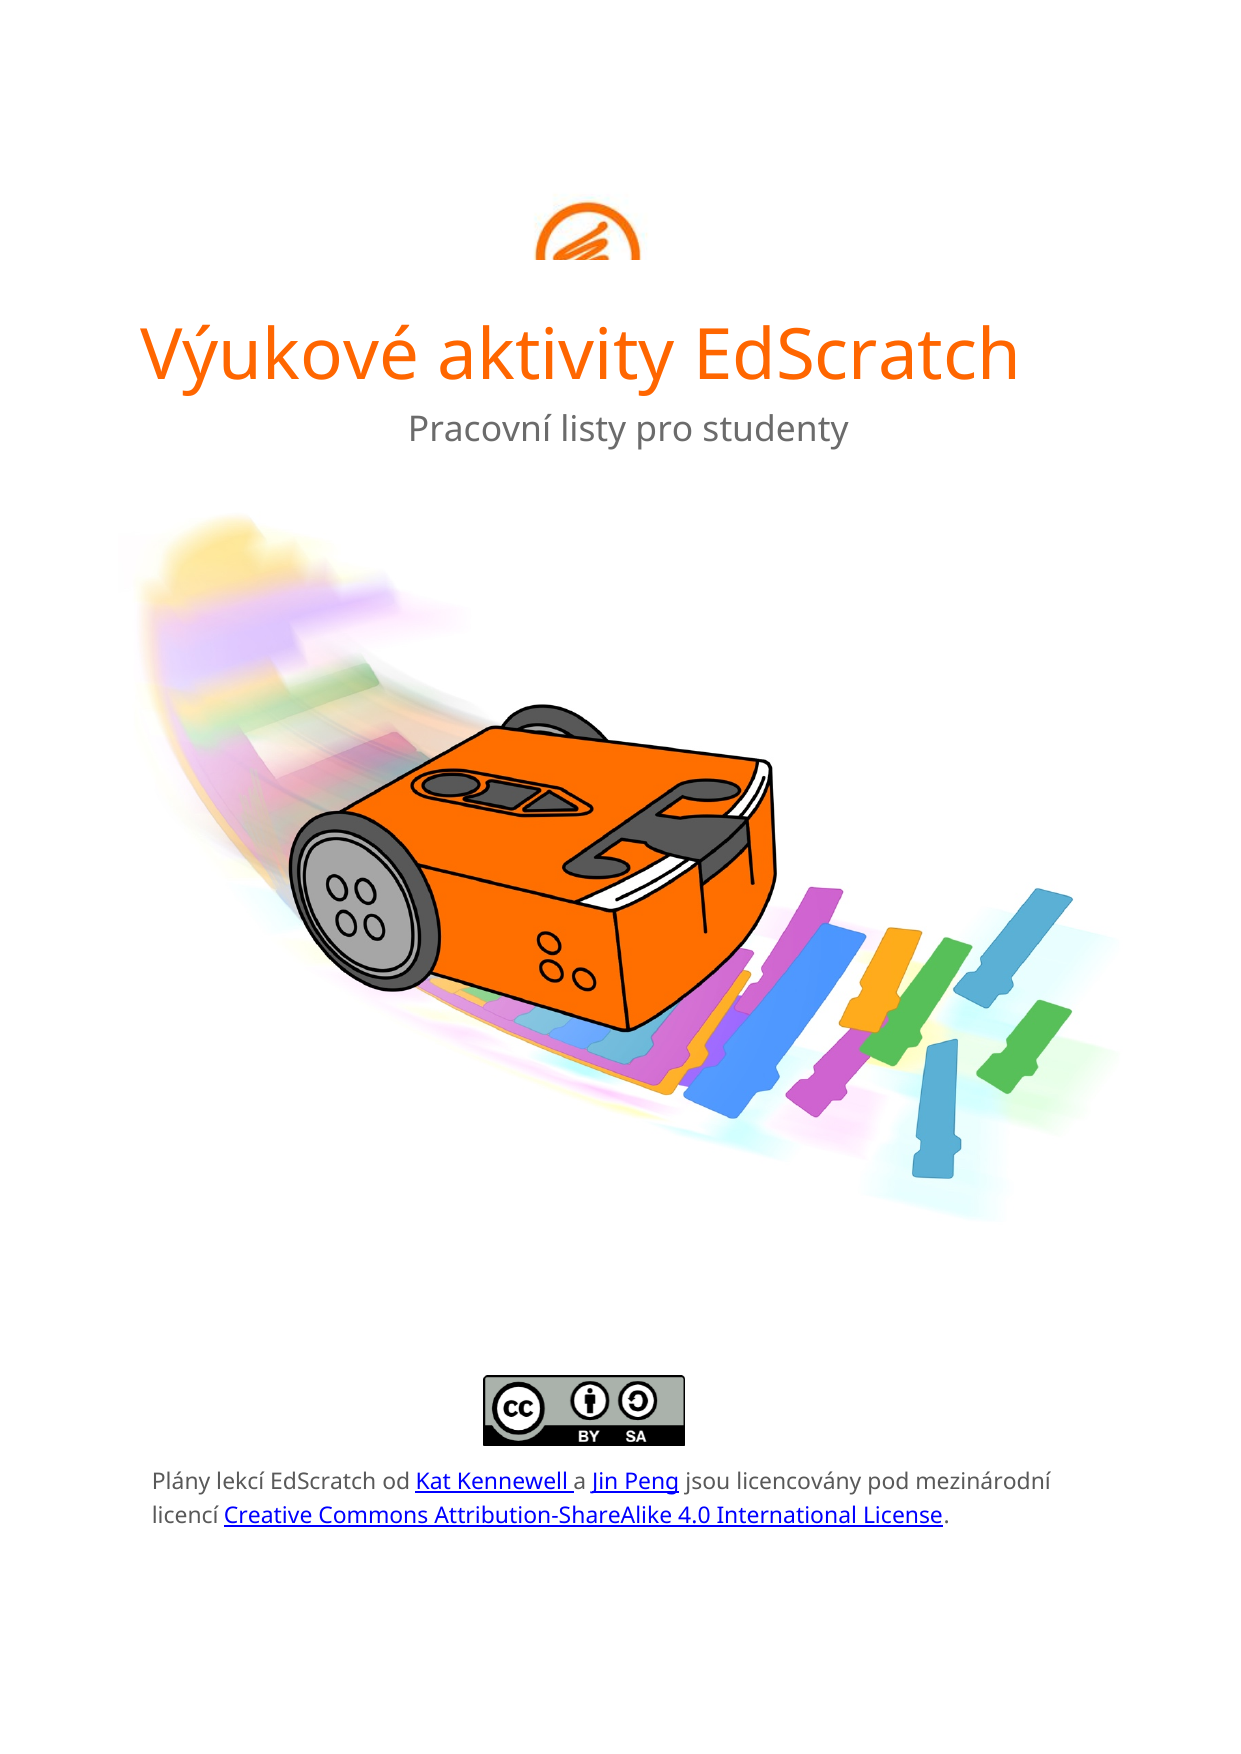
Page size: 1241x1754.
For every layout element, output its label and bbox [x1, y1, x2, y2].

picture [118, 175, 1123, 1560]
